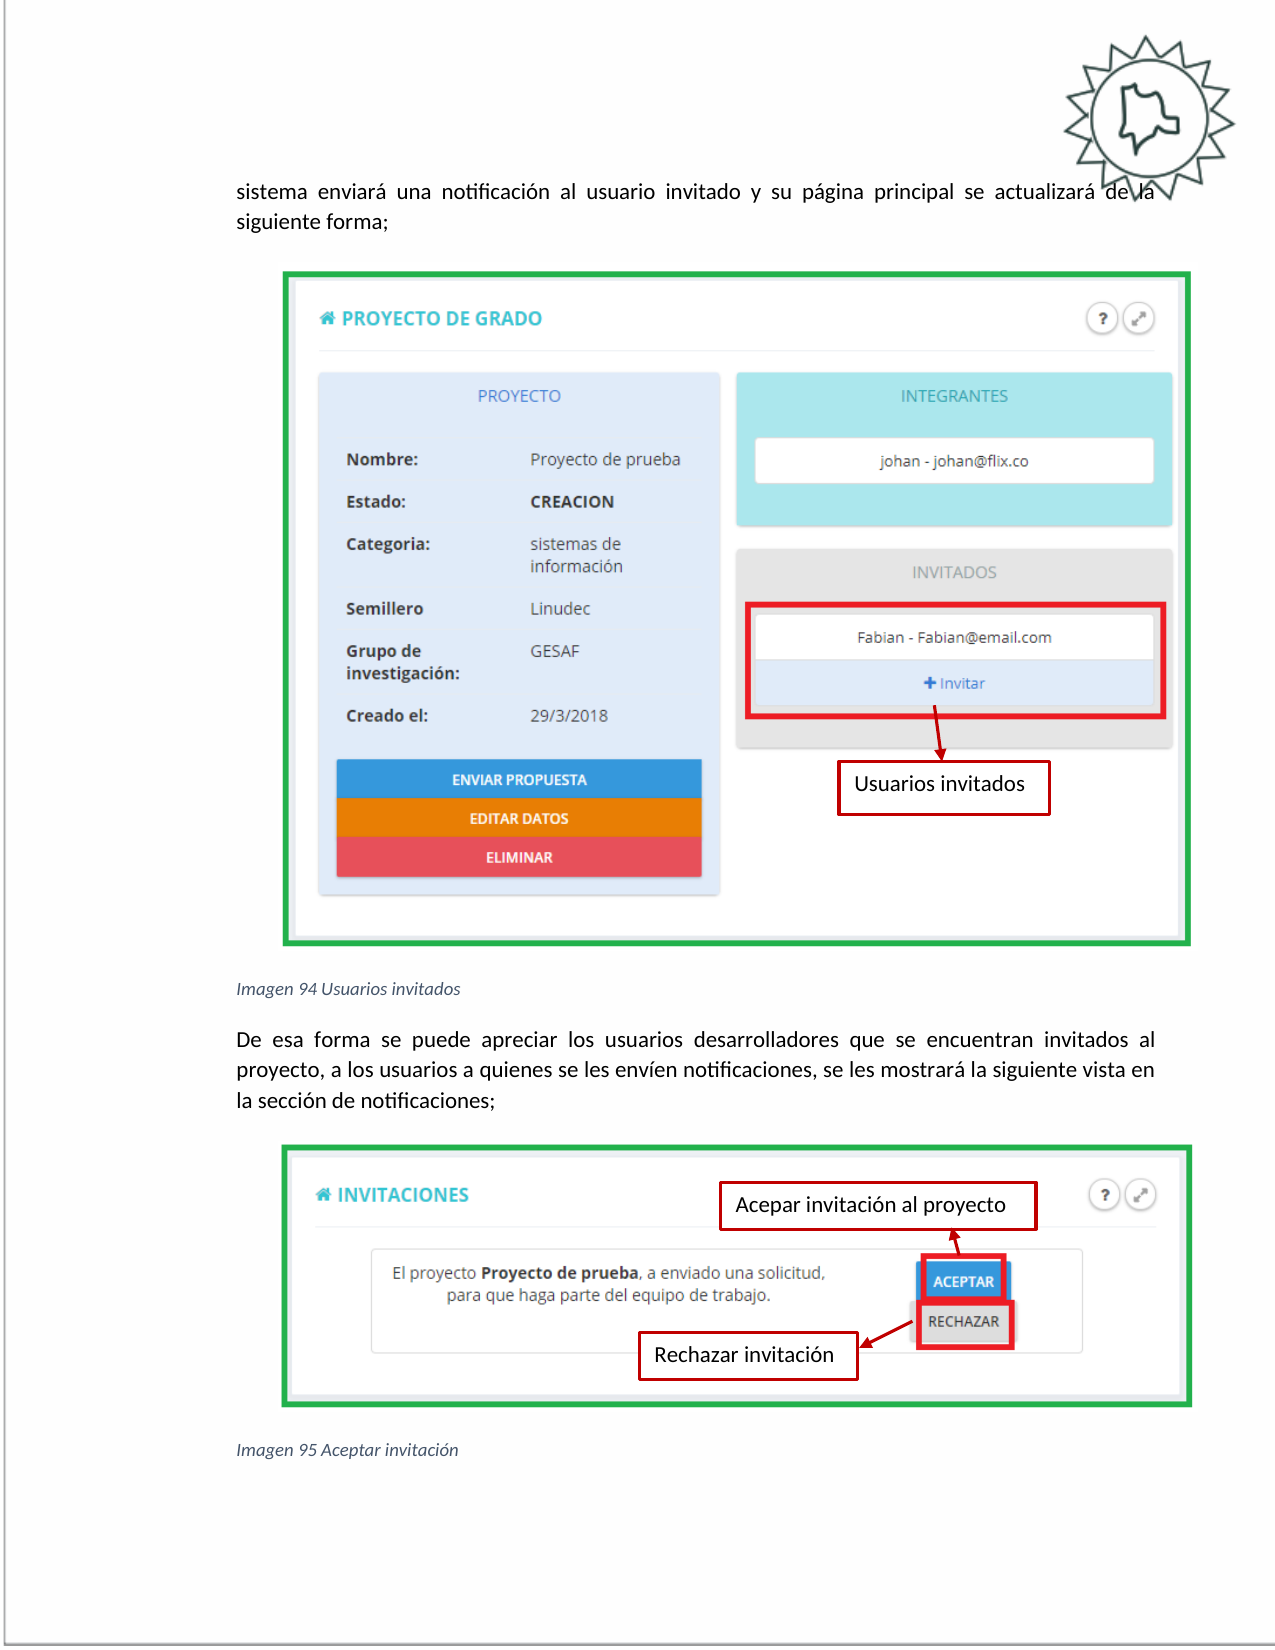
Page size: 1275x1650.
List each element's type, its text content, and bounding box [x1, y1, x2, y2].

text De esa forma se puede apreciar los usuarios desarrolladores que se encuentran invitados al proyecto, a los usuarios a quienes se les envíen notificaciones, se les mostrará la siguiente vista en la sección de notificaciones; [236, 1025, 1157, 1114]
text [236, 177, 1157, 235]
picture [3, 0, 1275, 1646]
